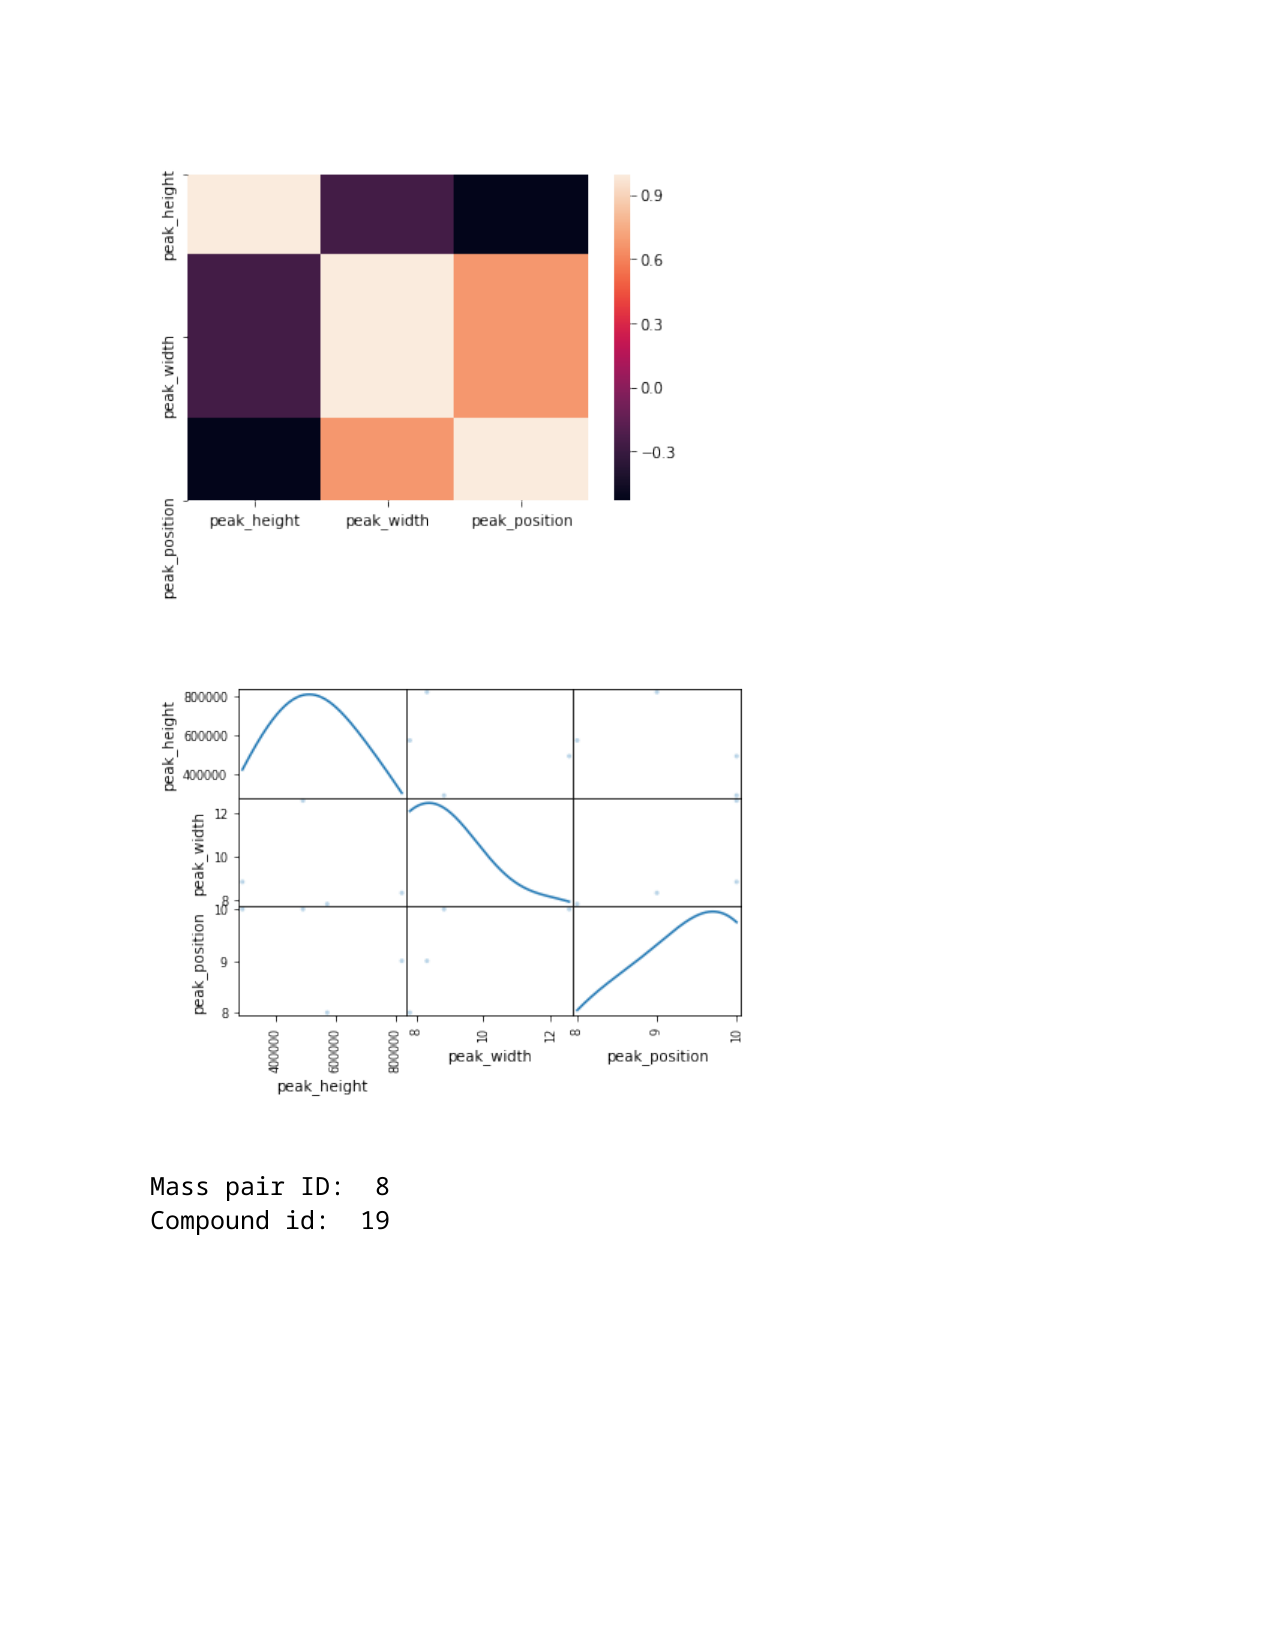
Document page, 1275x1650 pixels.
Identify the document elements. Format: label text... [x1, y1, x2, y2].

picture [150, 158, 686, 609]
picture [150, 681, 753, 1104]
text Mass pair ID: 8 Compound id: 19 [150, 1168, 1125, 1271]
